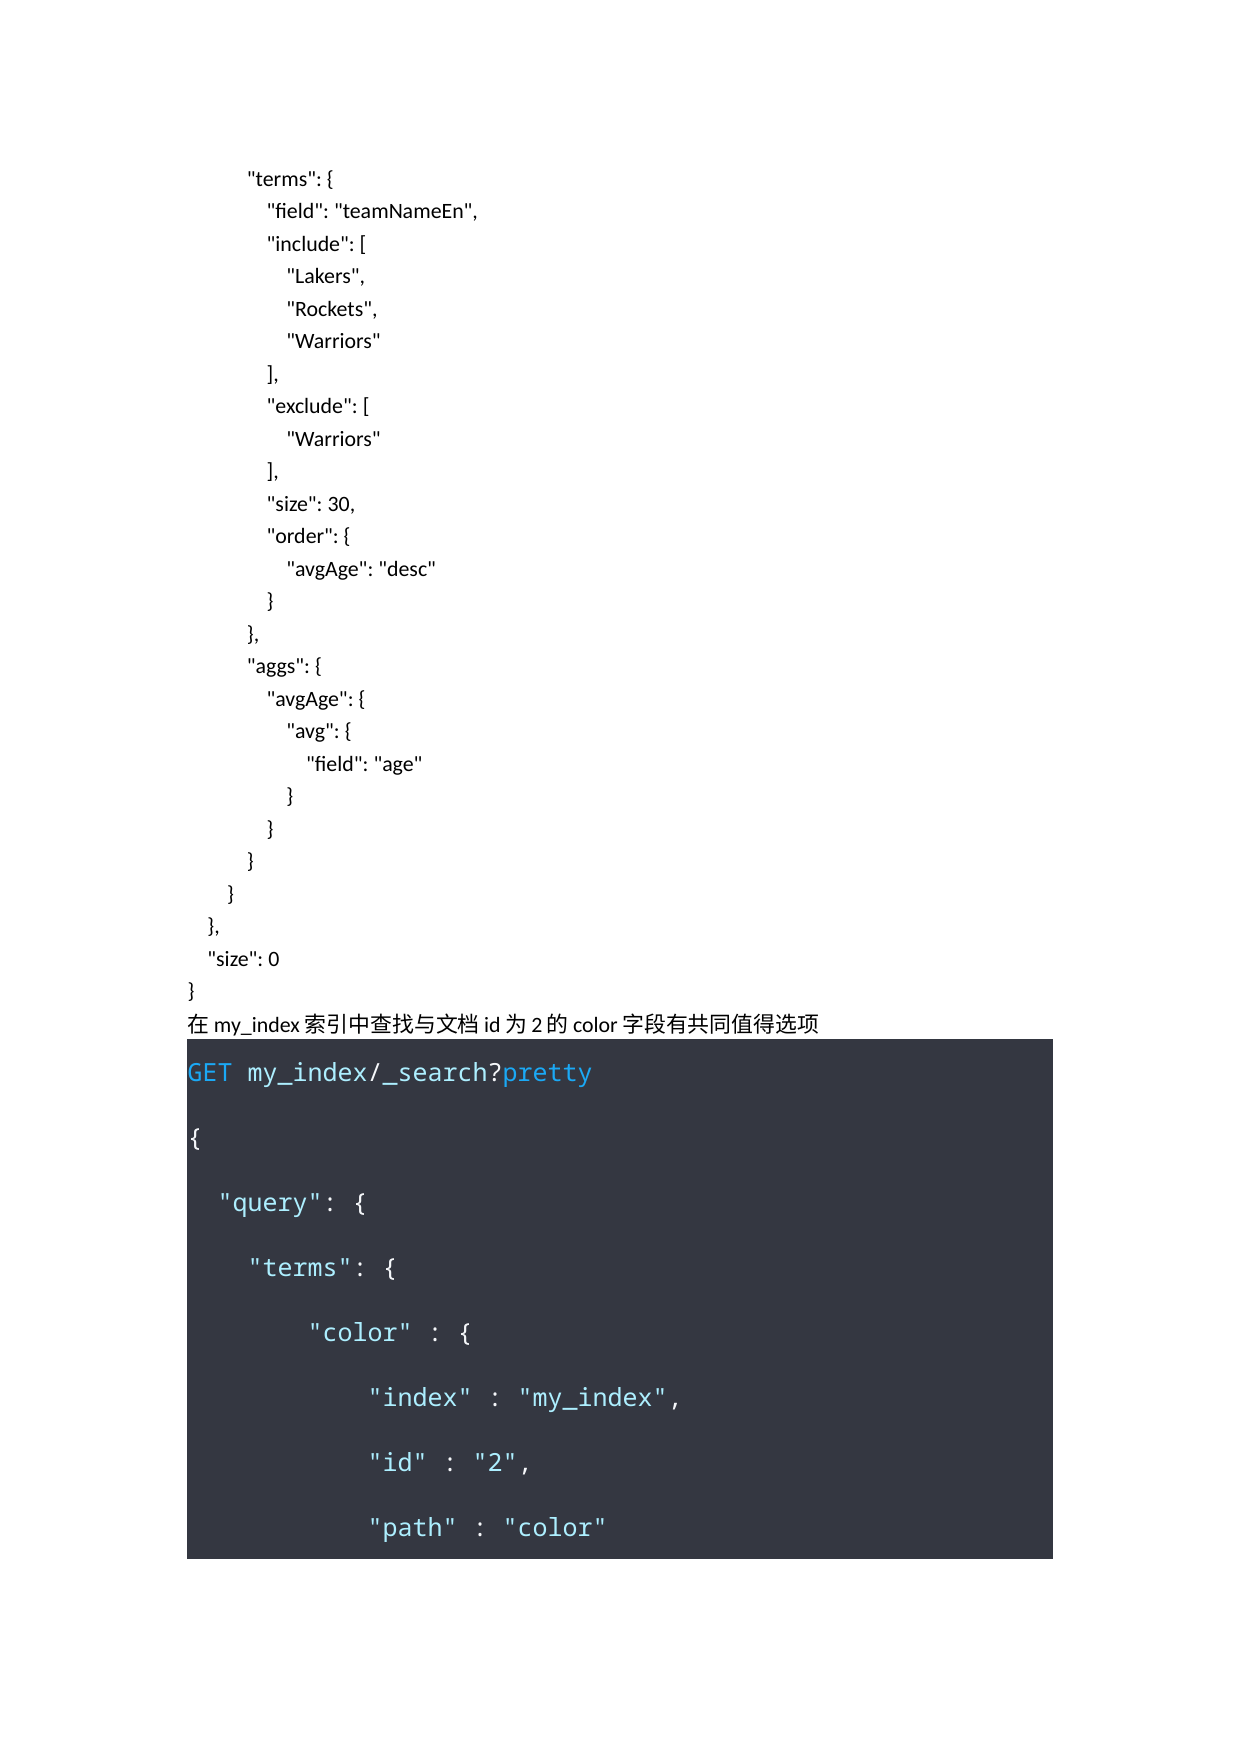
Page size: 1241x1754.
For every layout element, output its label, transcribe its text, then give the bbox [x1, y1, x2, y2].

text "field": "teamNameEn", [187, 194, 1053, 227]
text "Lakers", [187, 259, 1053, 292]
text "Warriors" [187, 324, 1053, 357]
text "avgAge": "desc" [187, 552, 1053, 584]
text "color" : { [187, 1299, 1053, 1364]
text "terms": { [187, 1234, 1053, 1299]
text "avgAge": { [187, 682, 1053, 714]
text "size": 0 [187, 942, 1053, 974]
text "avg": { [187, 714, 1053, 747]
text 在my_index 索引中查找与文档id为2的color字段有共同值得选项 [187, 1007, 1053, 1039]
text } [187, 844, 1053, 877]
text GET my_index/_search?pretty [187, 1039, 1053, 1104]
text "query": { [187, 1169, 1053, 1234]
text "Rockets", [187, 292, 1053, 324]
text } [187, 584, 1053, 617]
text ], [187, 454, 1053, 487]
text "id" : "2", [187, 1429, 1053, 1494]
text "field": "age" [187, 747, 1053, 779]
text } [187, 974, 1053, 1007]
text } [187, 812, 1053, 844]
text } [187, 877, 1053, 909]
text "size": 30, [187, 487, 1053, 519]
text { [187, 1104, 1053, 1169]
text "order": { [187, 519, 1053, 552]
text "include": [ [187, 227, 1053, 259]
text "Warriors" [187, 422, 1053, 454]
text "terms": { [187, 162, 1053, 194]
text } [187, 779, 1053, 812]
text "path" : "color" [187, 1494, 1053, 1559]
text }, [187, 909, 1053, 942]
text "aggs": { [187, 649, 1053, 682]
text "exclude": [ [187, 389, 1053, 422]
text }, [187, 617, 1053, 649]
text ], [187, 357, 1053, 389]
text "index" : "my_index", [187, 1364, 1053, 1429]
